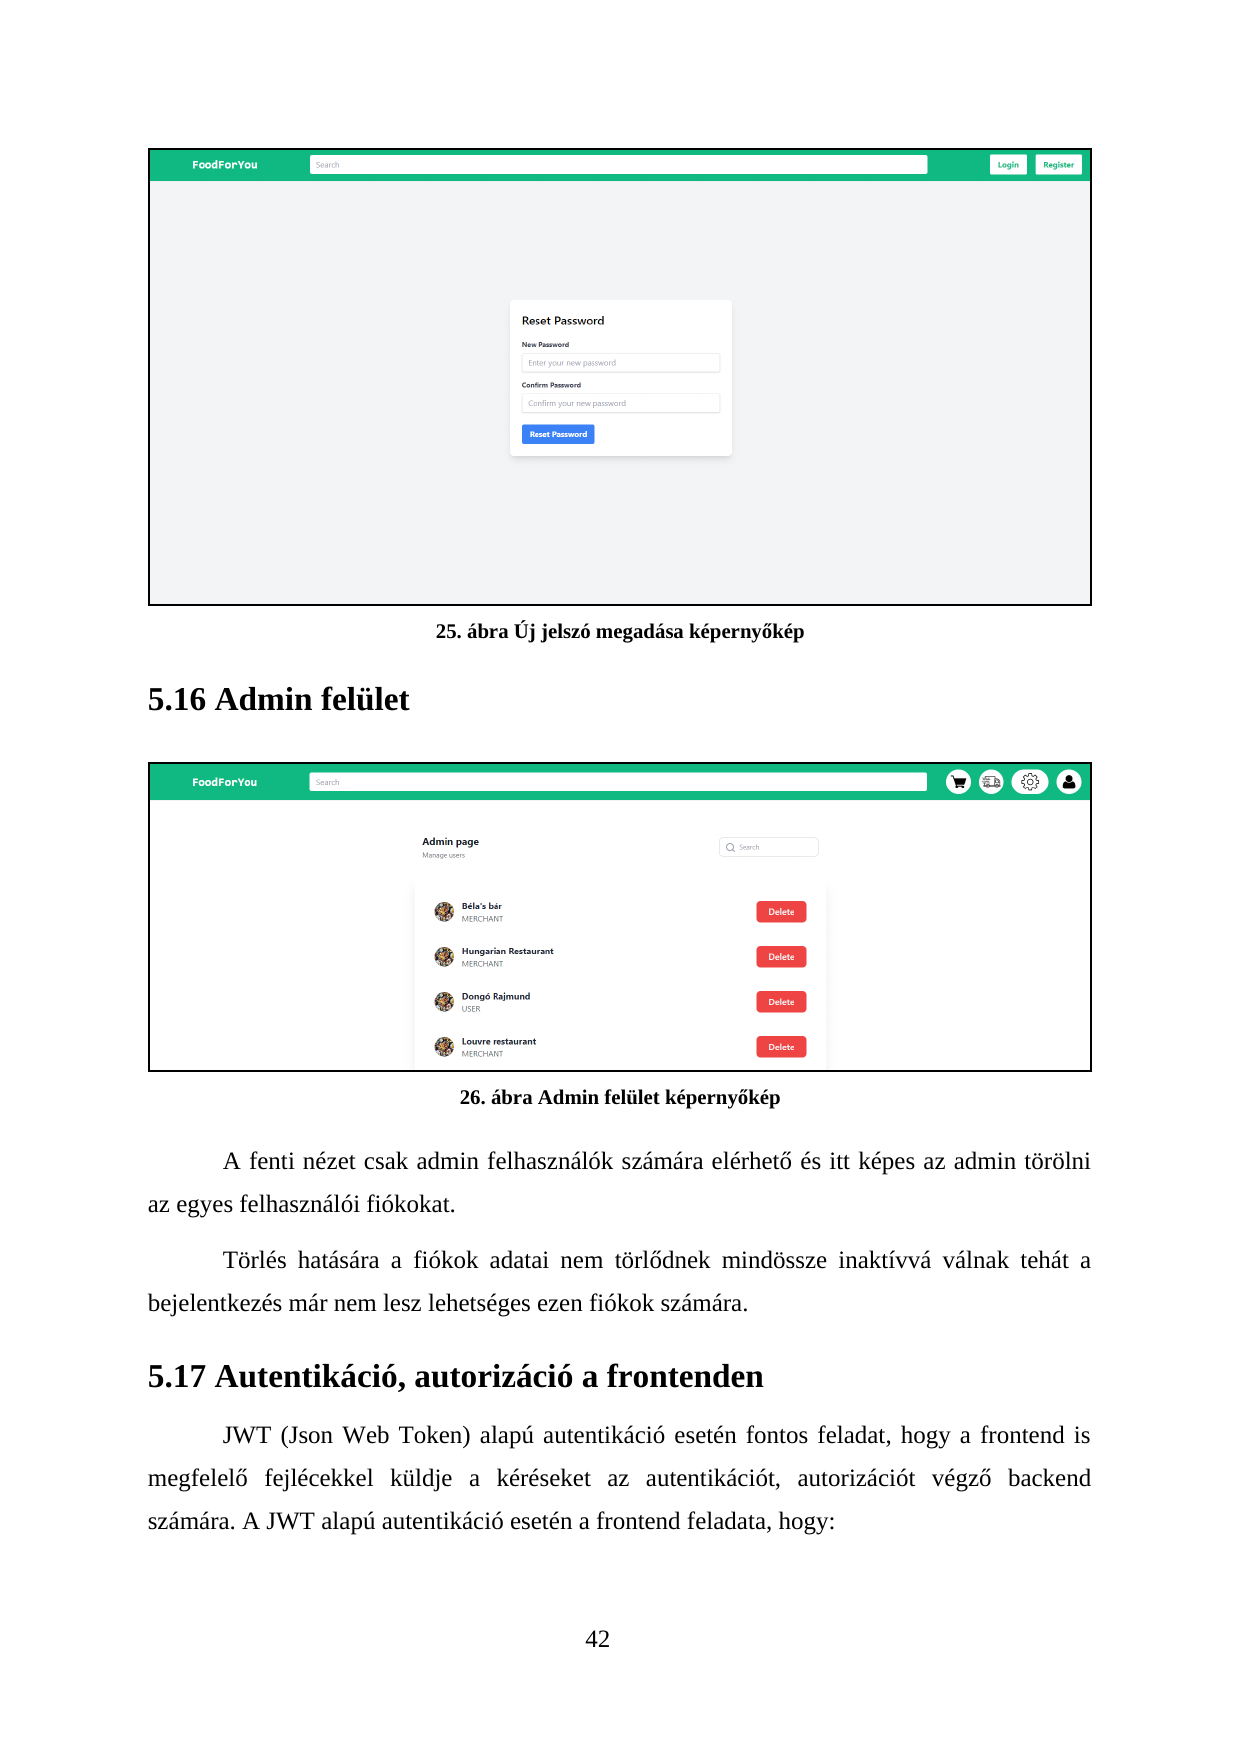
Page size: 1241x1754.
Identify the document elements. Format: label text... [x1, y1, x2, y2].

text JWT (Json Web Token) alapú autentikáció esetén fontos feladat, hogy a frontend is megfelelő fejlécekkel küldje a kéréseket az autentikációt, autorizációt végző backend számára. A JWT alapú autentikáció esetén a frontend feladata, hogy: [148, 1420, 1092, 1535]
subtitle Autentikáció, autorizáció a frontenden [148, 1356, 1092, 1394]
text 26. ábra Admin felület képernyőkép [148, 1085, 1092, 1109]
text Törlés hatására a fiókok adatai nem törlődnek mindössze inaktívvá válnak tehát a bejelentkezés már nem lesz lehetséges ezen fiókok számára. [148, 1245, 1092, 1317]
text 25. ábra Új jelszó megadása képernyőkép [148, 618, 1092, 643]
picture [150, 764, 1090, 1070]
subtitle Admin felület [148, 679, 1092, 718]
picture [150, 150, 1090, 604]
text A fenti nézet csak admin felhasználók számára elérhető és itt képes az admin törölni az egyes felhasználói fiókokat. [148, 1146, 1092, 1218]
